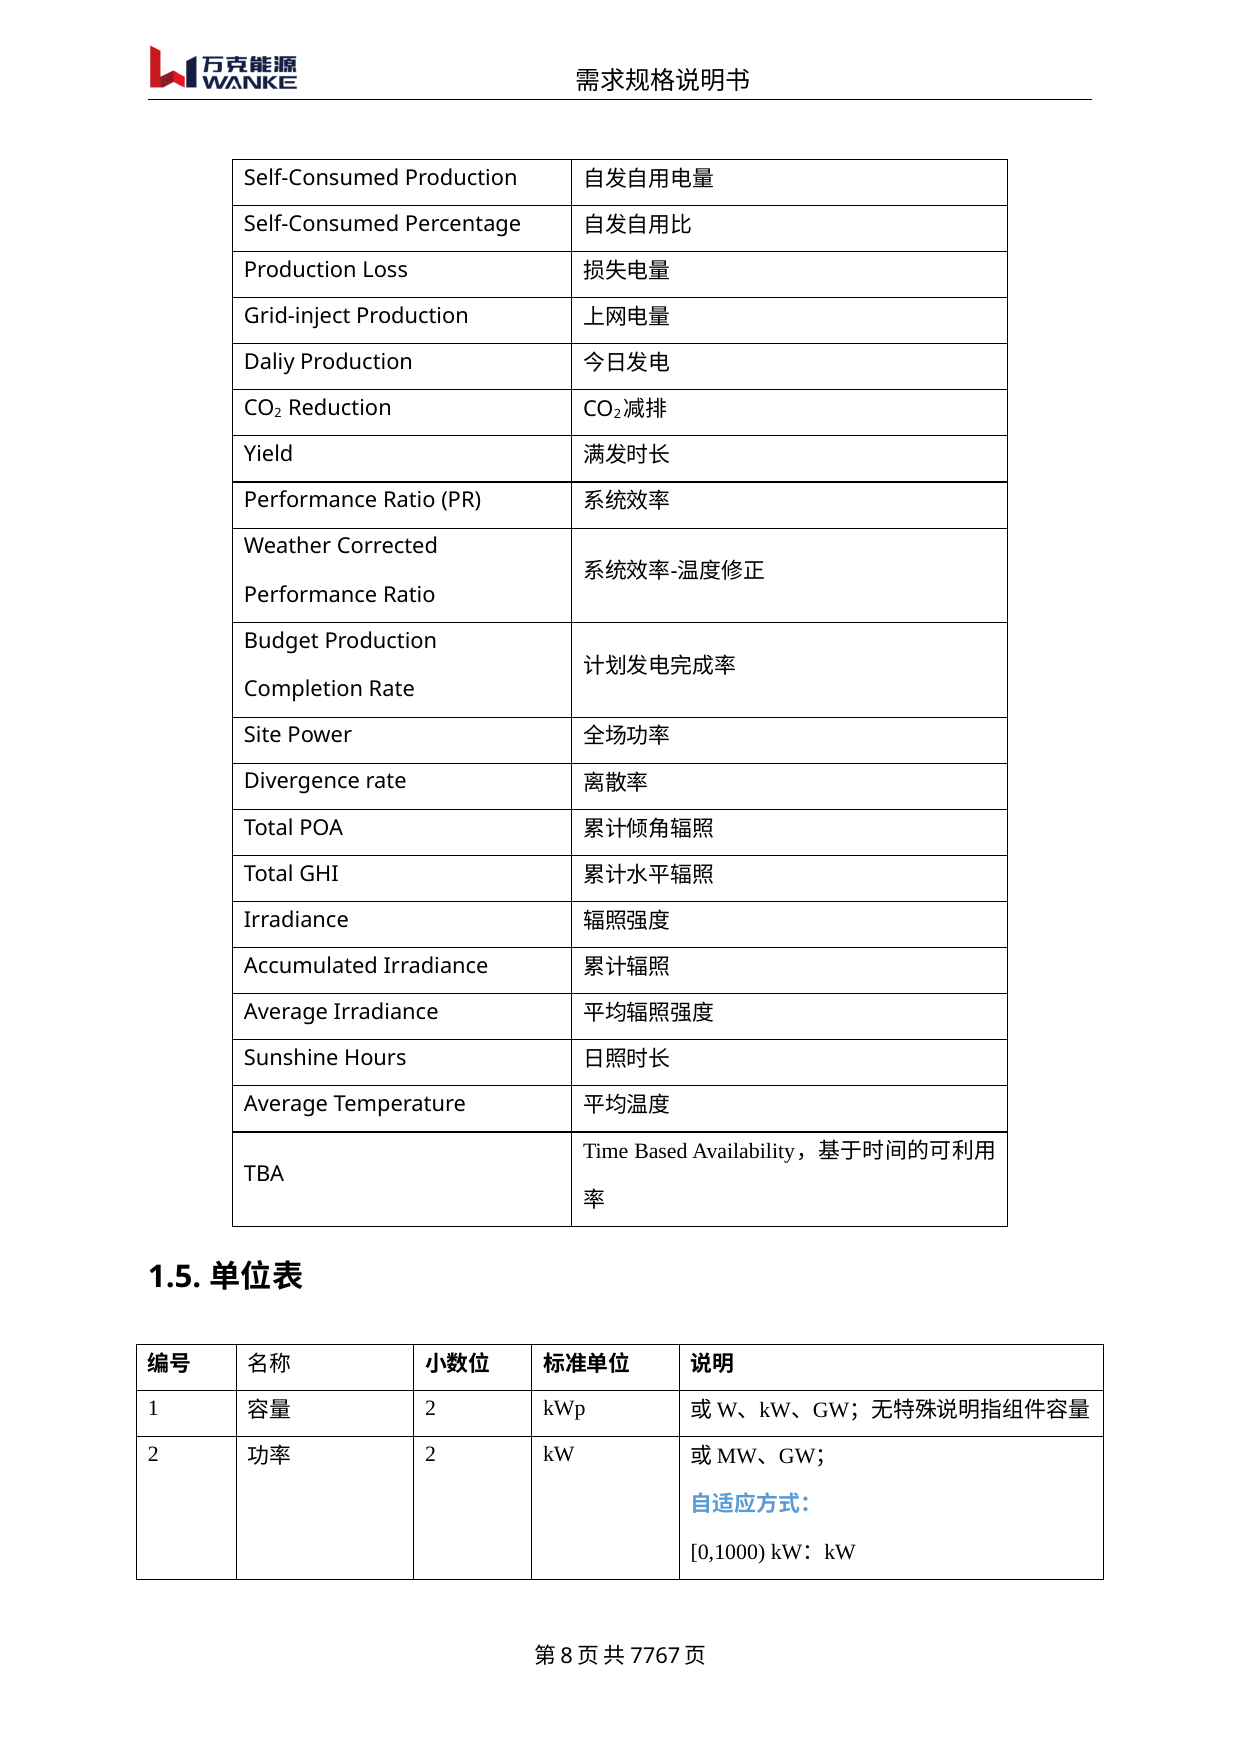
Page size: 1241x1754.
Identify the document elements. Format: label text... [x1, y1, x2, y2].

table_cell Total POA [233, 810, 571, 855]
table_cell 功率 [237, 1437, 413, 1578]
table_cell Production Loss [233, 252, 571, 297]
table_cell Total GHI [233, 856, 571, 901]
table_cell 平均温度 [572, 1086, 1007, 1131]
table_cell Average Temperature [233, 1086, 571, 1131]
table_cell Sunshine Hours [233, 1040, 571, 1085]
table_cell CO2减排 [572, 390, 1007, 435]
table_cell 容量 [237, 1391, 413, 1436]
table_cell CO2 Reduction [233, 390, 571, 435]
table_cell 1 [137, 1391, 236, 1436]
table_cell Average Irradiance [233, 994, 571, 1039]
table_cell 上网电量 [572, 298, 1007, 343]
table_cell Accumulated Irradiance [233, 948, 571, 993]
table_cell kW [532, 1437, 679, 1578]
table_cell 2 [414, 1391, 531, 1436]
table_cell 离散率 [572, 764, 1007, 809]
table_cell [680, 1437, 1103, 1578]
table_header 名称 [237, 1345, 413, 1390]
table_cell Site Power [233, 718, 571, 763]
table_cell 辐照强度 [572, 902, 1007, 947]
table_cell Divergence rate [233, 764, 571, 809]
table_cell 日照时长 [572, 1040, 1007, 1085]
table_cell Irradiance [233, 902, 571, 947]
table_cell 累计倾角辐照 [572, 810, 1007, 855]
table_cell 计划发电完成率 [572, 623, 1007, 717]
table_cell 系统效率-温度修正 [572, 529, 1007, 622]
table_cell 损失电量 [572, 252, 1007, 297]
table_cell 系统效率 [572, 483, 1007, 527]
table_cell Self-Consumed Percentage [233, 206, 571, 251]
table_cell Yield [233, 436, 571, 481]
table_cell Grid-inject Production [233, 298, 571, 343]
table_header 标准单位 [532, 1345, 679, 1390]
table_cell 累计辐照 [572, 948, 1007, 993]
table_cell Time Based Availability，基于时间的可利用率 [572, 1133, 1007, 1226]
table_cell 今日发电 [572, 344, 1007, 389]
table_cell 全场功率 [572, 718, 1007, 763]
table_cell Performance Ratio (PR) [233, 483, 571, 527]
table_cell 或W、kW、GW；无特殊说明指组件容量 [680, 1391, 1103, 1436]
table_header 说明 [680, 1345, 1103, 1390]
table_header 小数位 [414, 1345, 531, 1390]
table_cell Weather Corrected Performance Ratio [233, 529, 571, 622]
table_cell Self-Consumed Production [233, 160, 571, 205]
table_cell 自发自用比 [572, 206, 1007, 251]
table_cell 满发时长 [572, 436, 1007, 481]
table_cell Budget Production Completion Rate [233, 623, 571, 717]
table_cell Daliy Production [233, 344, 571, 389]
table_cell 累计水平辐照 [572, 856, 1007, 901]
subtitle 单位表 [148, 1242, 1092, 1307]
table_cell 2 [414, 1437, 531, 1578]
table_cell 平均辐照强度 [572, 994, 1007, 1039]
picture [147, 44, 300, 90]
table_cell 2 [137, 1437, 236, 1578]
table_cell TBA [233, 1133, 571, 1226]
table_cell kWp [532, 1391, 679, 1436]
table_cell 自发自用电量 [572, 160, 1007, 205]
table_header 编号 [137, 1345, 236, 1390]
